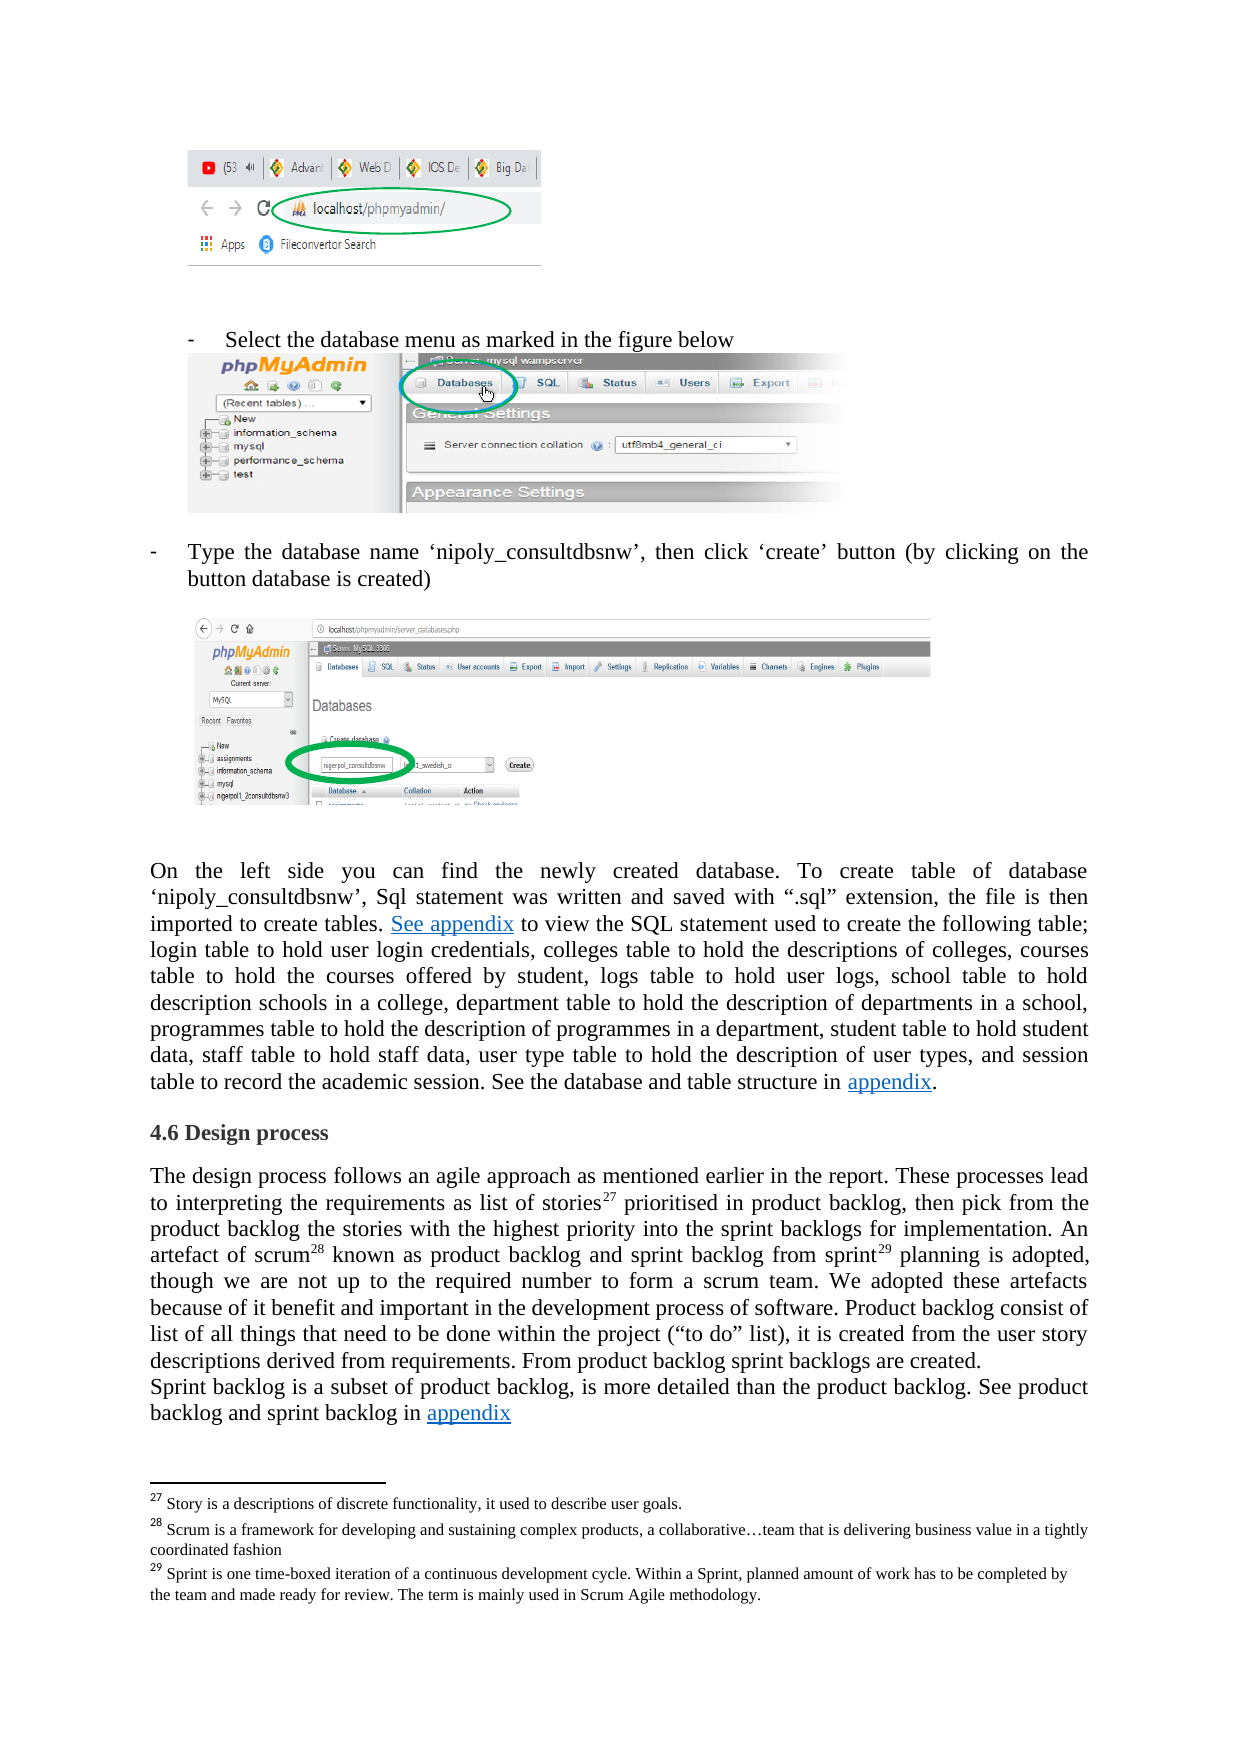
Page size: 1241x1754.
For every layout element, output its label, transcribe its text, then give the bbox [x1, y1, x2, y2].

text On the left side you can find the newly created database. To create table of database ‘nipoly_consultdbsnw’, Sql statement was written and saved with “.sql” extension, the file is then imported to create tables. See appendix to view the SQL statement used to create the following table; login table to hold user login credentials, colleges table to hold the descriptions of colleges, courses table to hold the courses offered by student, logs table to hold user logs, school table to hold description schools in a college, department table to hold the description of departments in a school, programmes table to hold the description of programmes in a department, student table to hold student data, staff table to hold staff data, user type table to hold the description of user types, and session table to record the academic session. See the database and table structure in appendix. [150, 857, 1090, 1094]
picture [187, 353, 855, 513]
list Type the database name ‘nipoly_consultdbsnw’, then click ‘create’ button (by clicking on the button database is created) [150, 537, 1090, 592]
picture [187, 150, 542, 301]
text Sprint backlog is a subset of product backlog, is more detailed than the product backlog. See product backlog and sprint backlog in appendix [150, 1373, 1090, 1426]
picture [194, 618, 931, 805]
text The design process follows an agile approach as mentioned earlier in the report. These processes lead to interpreting the requirements as list of stories prioritised in product backlog, then pick from the product backlog the stories with the highest priority into the sprint backlogs for implementation. An artefact of scrum known as product backlog and sprint backlog from sprint planning is adopted, though we are not up to the required number to form a scrum team. We adopted these artefacts because of it benefit and important in the development process of software. Product backlog consist of list of all things that need to be done within the project (“to do” list), it is created from the user story descriptions derived from requirements. From product backlog sprint backlogs are created. [150, 1162, 1090, 1373]
text 4.6 Design process [150, 1119, 1090, 1146]
list Select the database menu as marked in the figure below [187, 325, 1090, 353]
